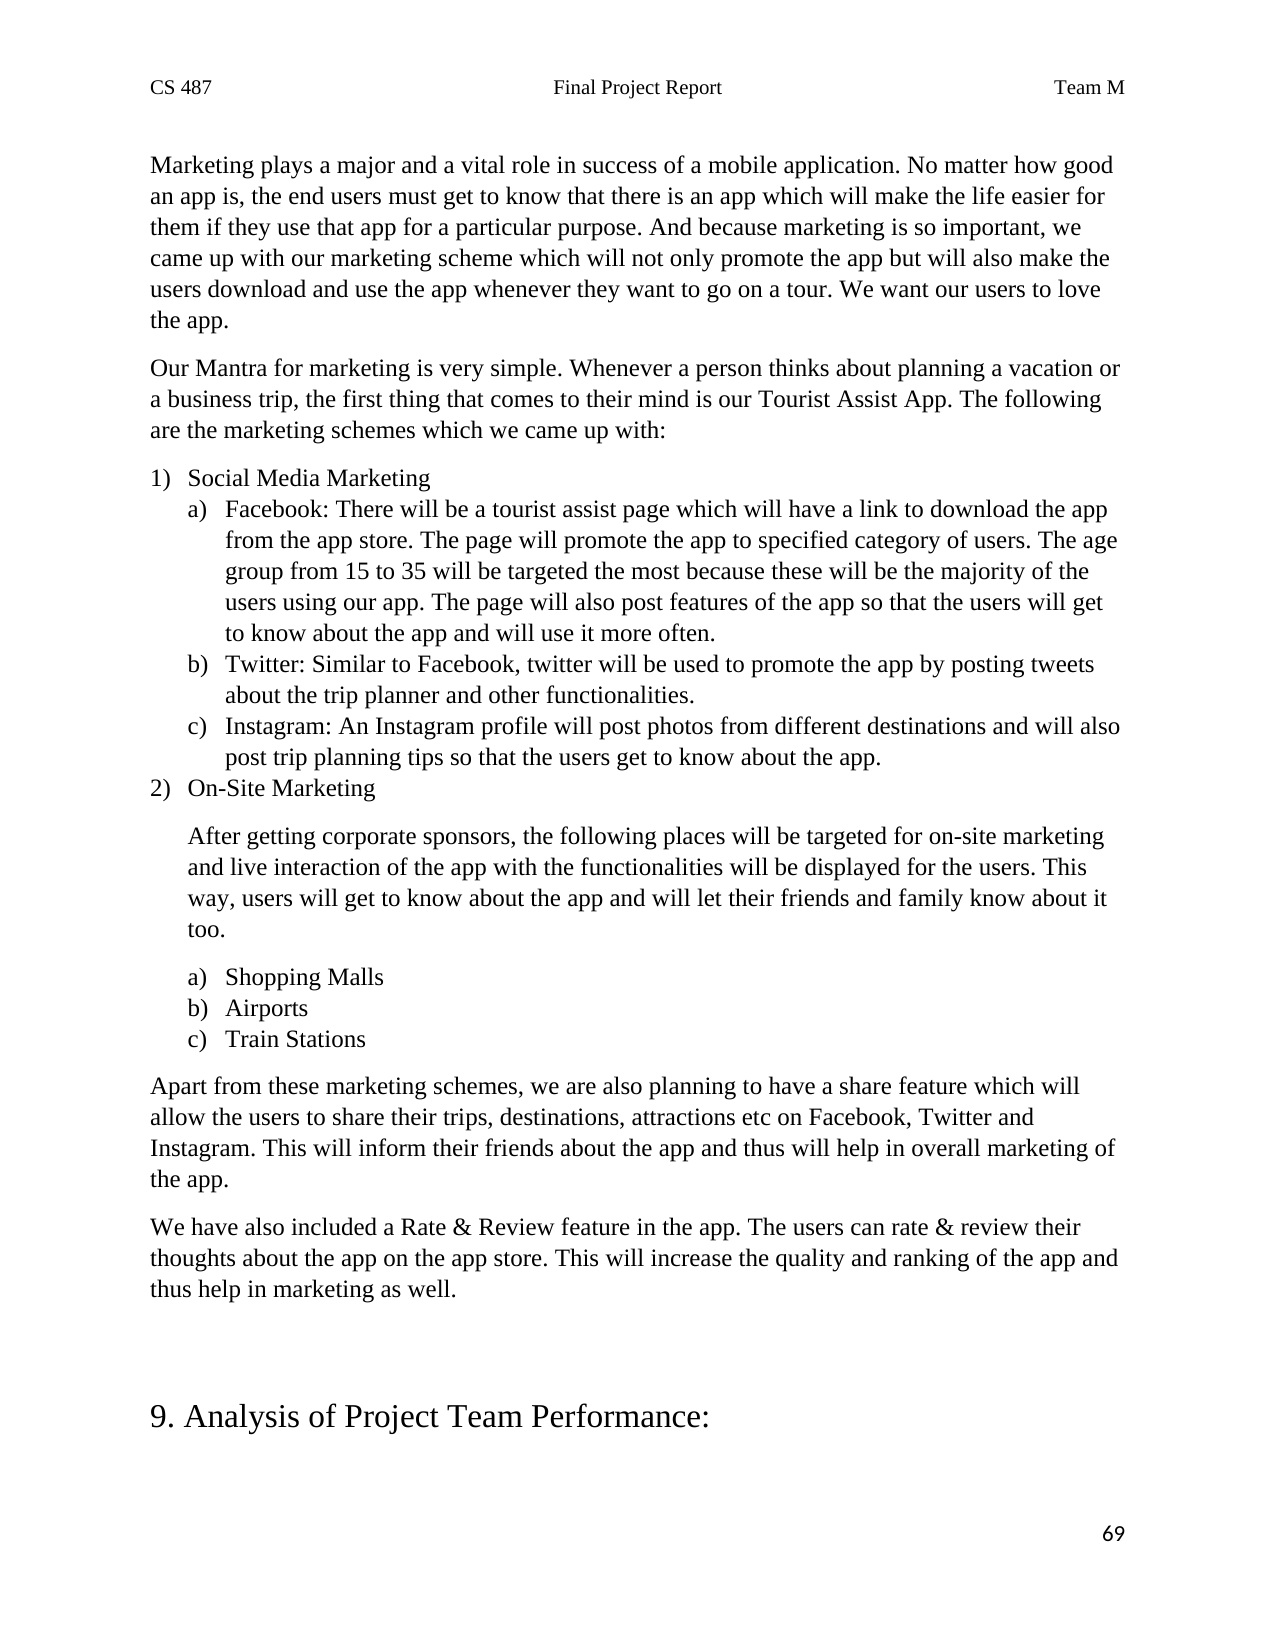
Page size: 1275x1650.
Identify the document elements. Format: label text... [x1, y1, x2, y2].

text We have also included a Rate & Review feature in the app. The users can rate & review their thoughts about the app on the app store. This will increase the quality and ranking of the app and thus help in marketing as well. [150, 1212, 1125, 1303]
list Social Media Marketing [150, 463, 1125, 491]
text After getting corporate sponsors, the following places will be targeted for on-site marketing and live interaction of the app with the functionalities will be displayed for the users. This way, users will get to know about the app and will let their friends and family know about it too. [187, 821, 1125, 943]
list On-Site Marketing [150, 773, 1125, 802]
list Shopping Malls [187, 962, 1125, 990]
list Instagram: An Instagram profile will post photos from different destinations and will also post trip planning tips so that the users get to know about the app. [187, 711, 1125, 771]
list Airports [187, 993, 1125, 1021]
text 9. Analysis of Project Team Performance: [150, 1396, 1125, 1434]
list Train Stations [187, 1024, 1125, 1052]
list Facebook: There will be a tourist assist page which will have a link to download the app from the app store. The page will promote the app to specified category of users. The age group from 15 to 35 will be targeted the most because these will be the majority of the users using our app. The page will also post features of the app so that the users will get to know about the app and will use it more often. [187, 494, 1125, 647]
text Marketing plays a major and a vital role in success of a mobile application. No matter how good an app is, the end users must get to know that there is an app which will make the life easier for them if they use that app for a particular purpose. And because marketing is so important, we came up with our marketing scheme which will not only promote the app but will also make the users download and use the app whenever they want to go on a tour. We want our users to love the app. [150, 150, 1125, 334]
list Twitter: Similar to Facebook, twitter will be used to promote the app by posting tweets about the trip planner and other functionalities. [187, 649, 1125, 709]
text Our Mantra for marketing is very simple. Whenever a person thinks about planning a vacation or a business trip, the first thing that comes to their mind is our Tourist Assist App. The following are the marketing schemes which we came up with: [150, 353, 1125, 444]
text Apart from these marketing schemes, we are also planning to have a share feature which will allow the users to share their trips, destinations, attractions etc on Facebook, Twitter and Instagram. This will inform their friends about the app and thus will help in overall marketing of the app. [150, 1071, 1125, 1193]
